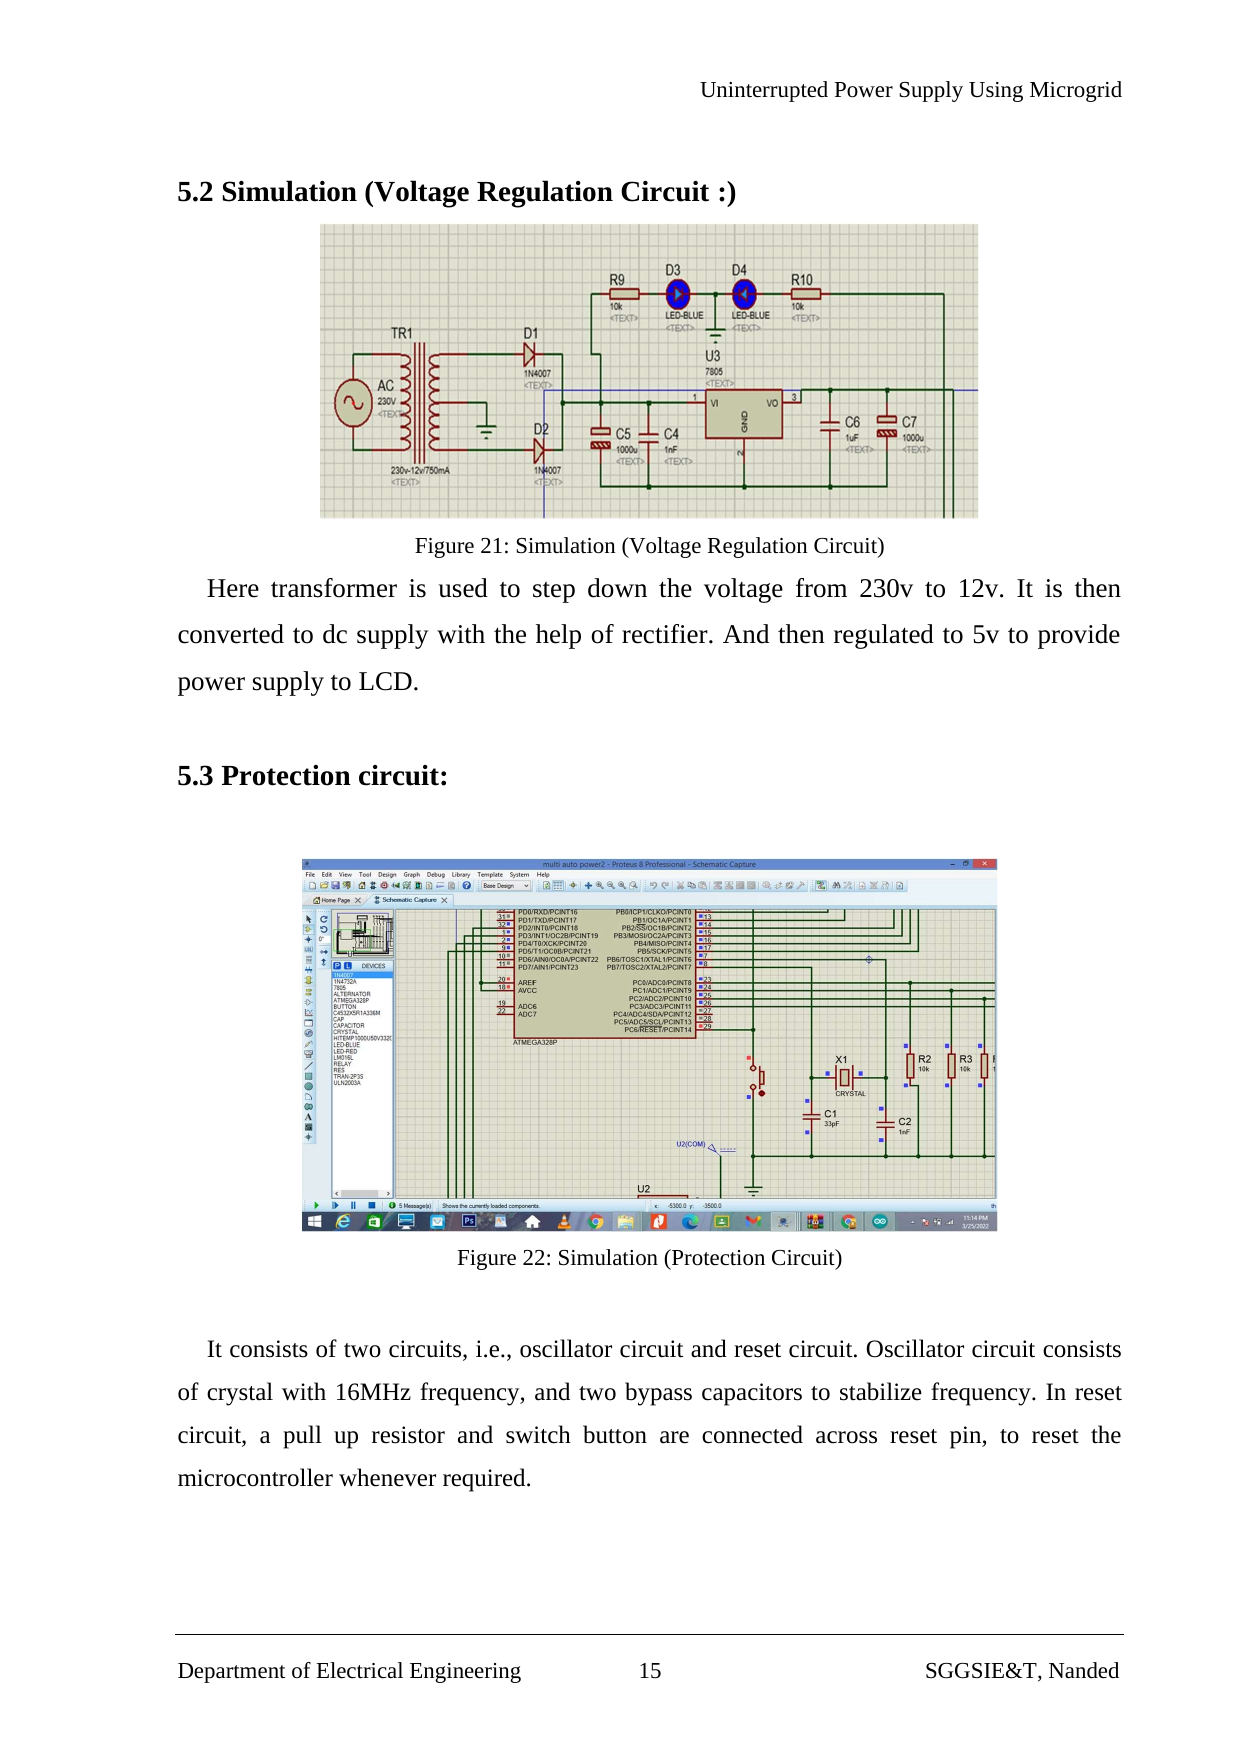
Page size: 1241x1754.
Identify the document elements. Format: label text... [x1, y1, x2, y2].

text It consists of two circuits, i.e., oscillator circuit and reset circuit. Oscillator circuit consists of crystal with 16MHz frequency, and two bypass capacitors to stabilize frequency. In reset circuit, a pull up resistor and switch button are connected across reset pin, to reset the microcontroller whenever required. [177, 1334, 1123, 1492]
picture [319, 223, 979, 519]
subtitle Protection circuit: [177, 758, 1226, 792]
subtitle Simulation (Voltage Regulation Circuit :) [177, 174, 1226, 207]
picture [302, 858, 998, 1232]
text Here transformer is used to step down the voltage from 230v to 12v. It is then converted to dc supply with the help of rectifier. And then regulated to 5v to provide power supply to LCD. [177, 572, 1122, 696]
